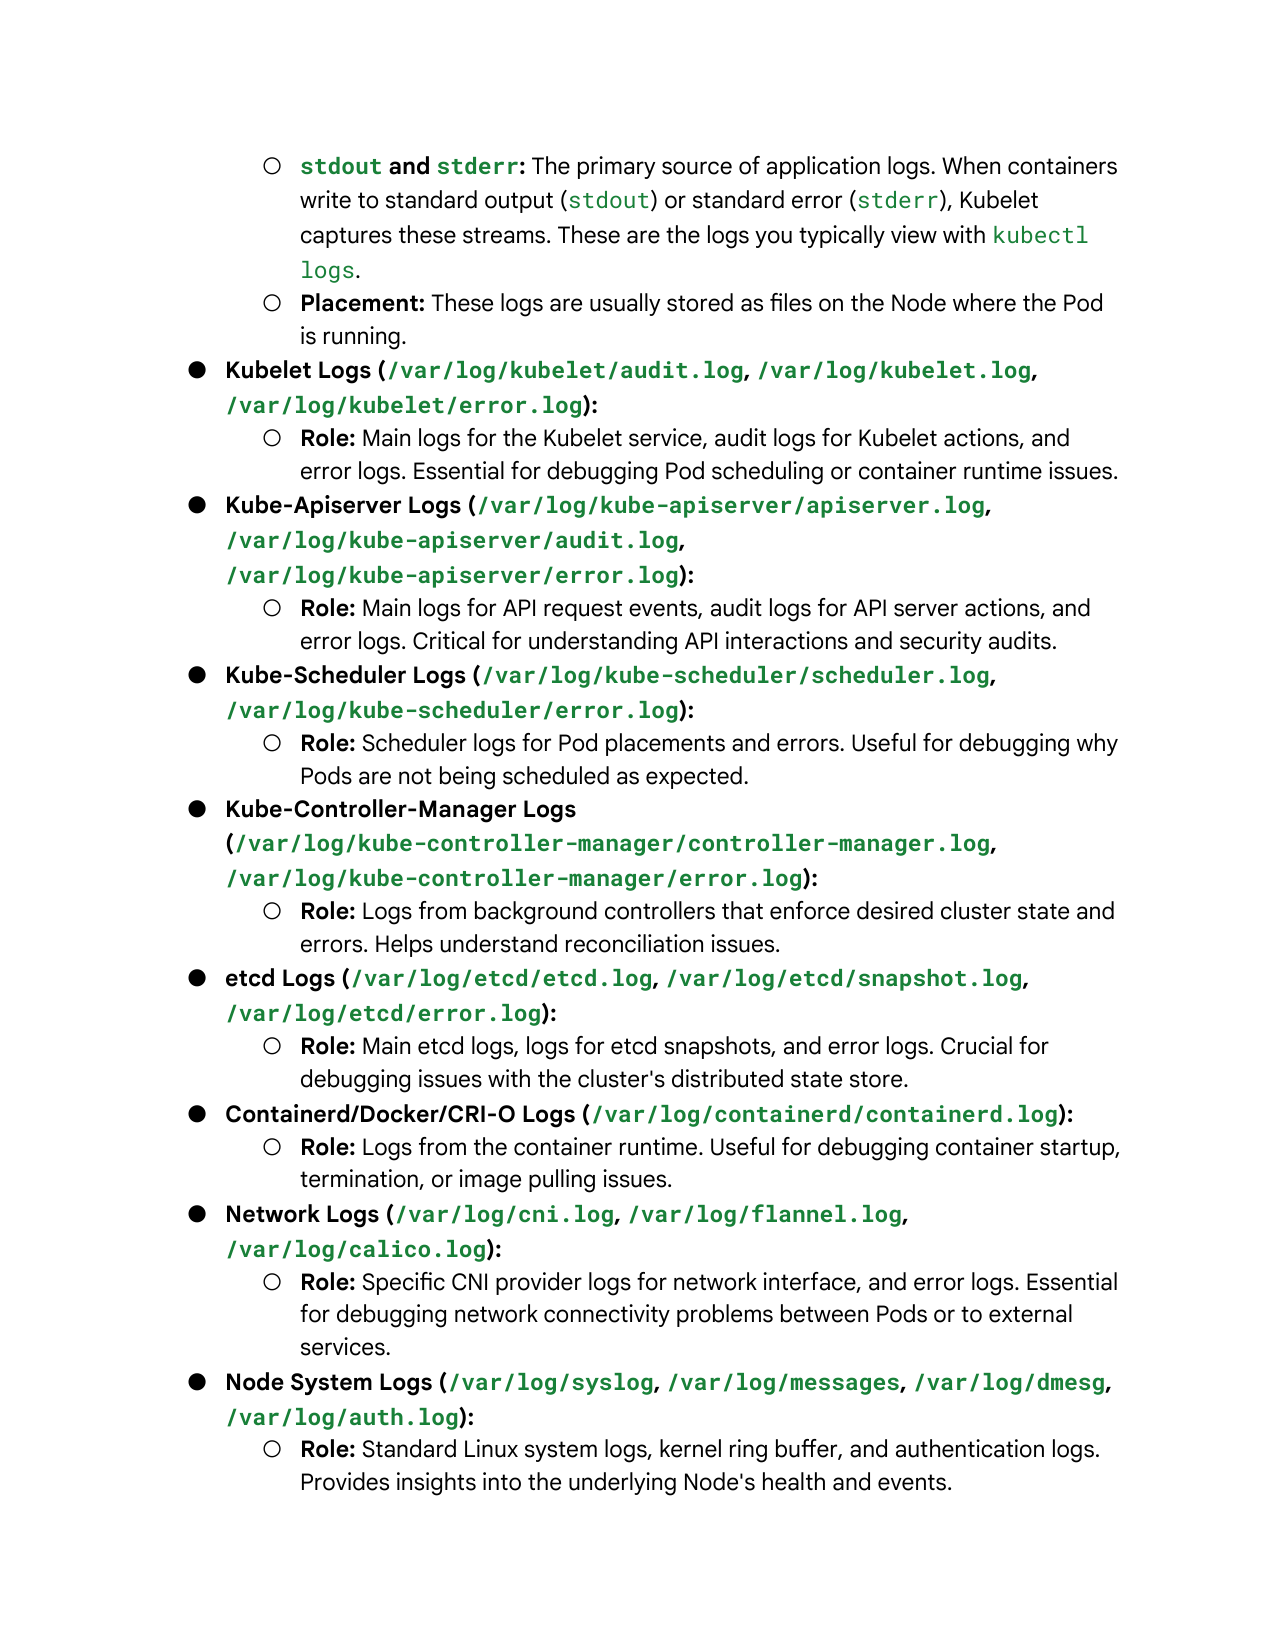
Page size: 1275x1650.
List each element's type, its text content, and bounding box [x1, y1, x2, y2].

list Kube-Scheduler Logs (/var/log/kube-scheduler/scheduler.log, /var/log/kube-scheduler/error.log): [187, 660, 1125, 725]
list Role: Scheduler logs for Pod placements and errors. Useful for debugging why Pods are not being scheduled as expected. [262, 729, 1125, 791]
list Role: Logs from the container runtime. Useful for debugging container startup, termination, or image pulling issues. [262, 1133, 1125, 1194]
list Containerd/Docker/CRI-O Logs (/var/log/containerd/containerd.log): [187, 1098, 1125, 1128]
list Placement: These logs are usually stored as files on the Node where the Pod is running. [262, 289, 1125, 351]
list Kube-Apiserver Logs (/var/log/kube-apiserver/apiserver.log, /var/log/kube-apiserver/audit.log, /var/log/kube-apiserver/error.log): [187, 490, 1125, 590]
list Kubelet Logs (/var/log/kubelet/audit.log, /var/log/kubelet.log, /var/log/kubelet/error.log): [187, 355, 1125, 420]
list Role: Main logs for the Kubelet service, audit logs for Kubelet actions, and error logs. Essential for debugging Pod scheduling or container runtime issues. [262, 424, 1125, 486]
list Role: Specific CNI provider logs for network interface, and error logs. Essential for debugging network connectivity problems between Pods or to external services. [262, 1268, 1125, 1362]
list Node System Logs (/var/log/syslog, /var/log/messages, /var/log/dmesg, /var/log/auth.log): [187, 1366, 1125, 1431]
list Role: Logs from background controllers that enforce desired cluster state and errors. Helps understand reconciliation issues. [262, 897, 1125, 959]
list Role: Main logs for API request events, audit logs for API server actions, and error logs. Critical for understanding API interactions and security audits. [262, 594, 1125, 656]
list Role: Standard Linux system logs, kernel ring buffer, and authentication logs. Provides insights into the underlying Node's health and events. [262, 1436, 1125, 1497]
list Network Logs (/var/log/cni.log, /var/log/flannel.log, /var/log/calico.log): [187, 1198, 1125, 1264]
list Role: Main etcd logs, logs for etcd snapshots, and error logs. Crucial for debugging issues with the cluster's distributed state store. [262, 1032, 1125, 1094]
list stdout and stderr: The primary source of application logs. When containers write to standard output (stdout) or standard error (stderr), Kubelet captures these streams. These are the logs you typically view with kubectl logs. [262, 150, 1125, 285]
list Kube-Controller-Manager Logs (/var/log/kube-controller-manager/controller-manager.log, /var/log/kube-controller-manager/error.log): [187, 795, 1125, 893]
list etcd Logs (/var/log/etcd/etcd.log, /var/log/etcd/snapshot.log, /var/log/etcd/error.log): [187, 963, 1125, 1028]
